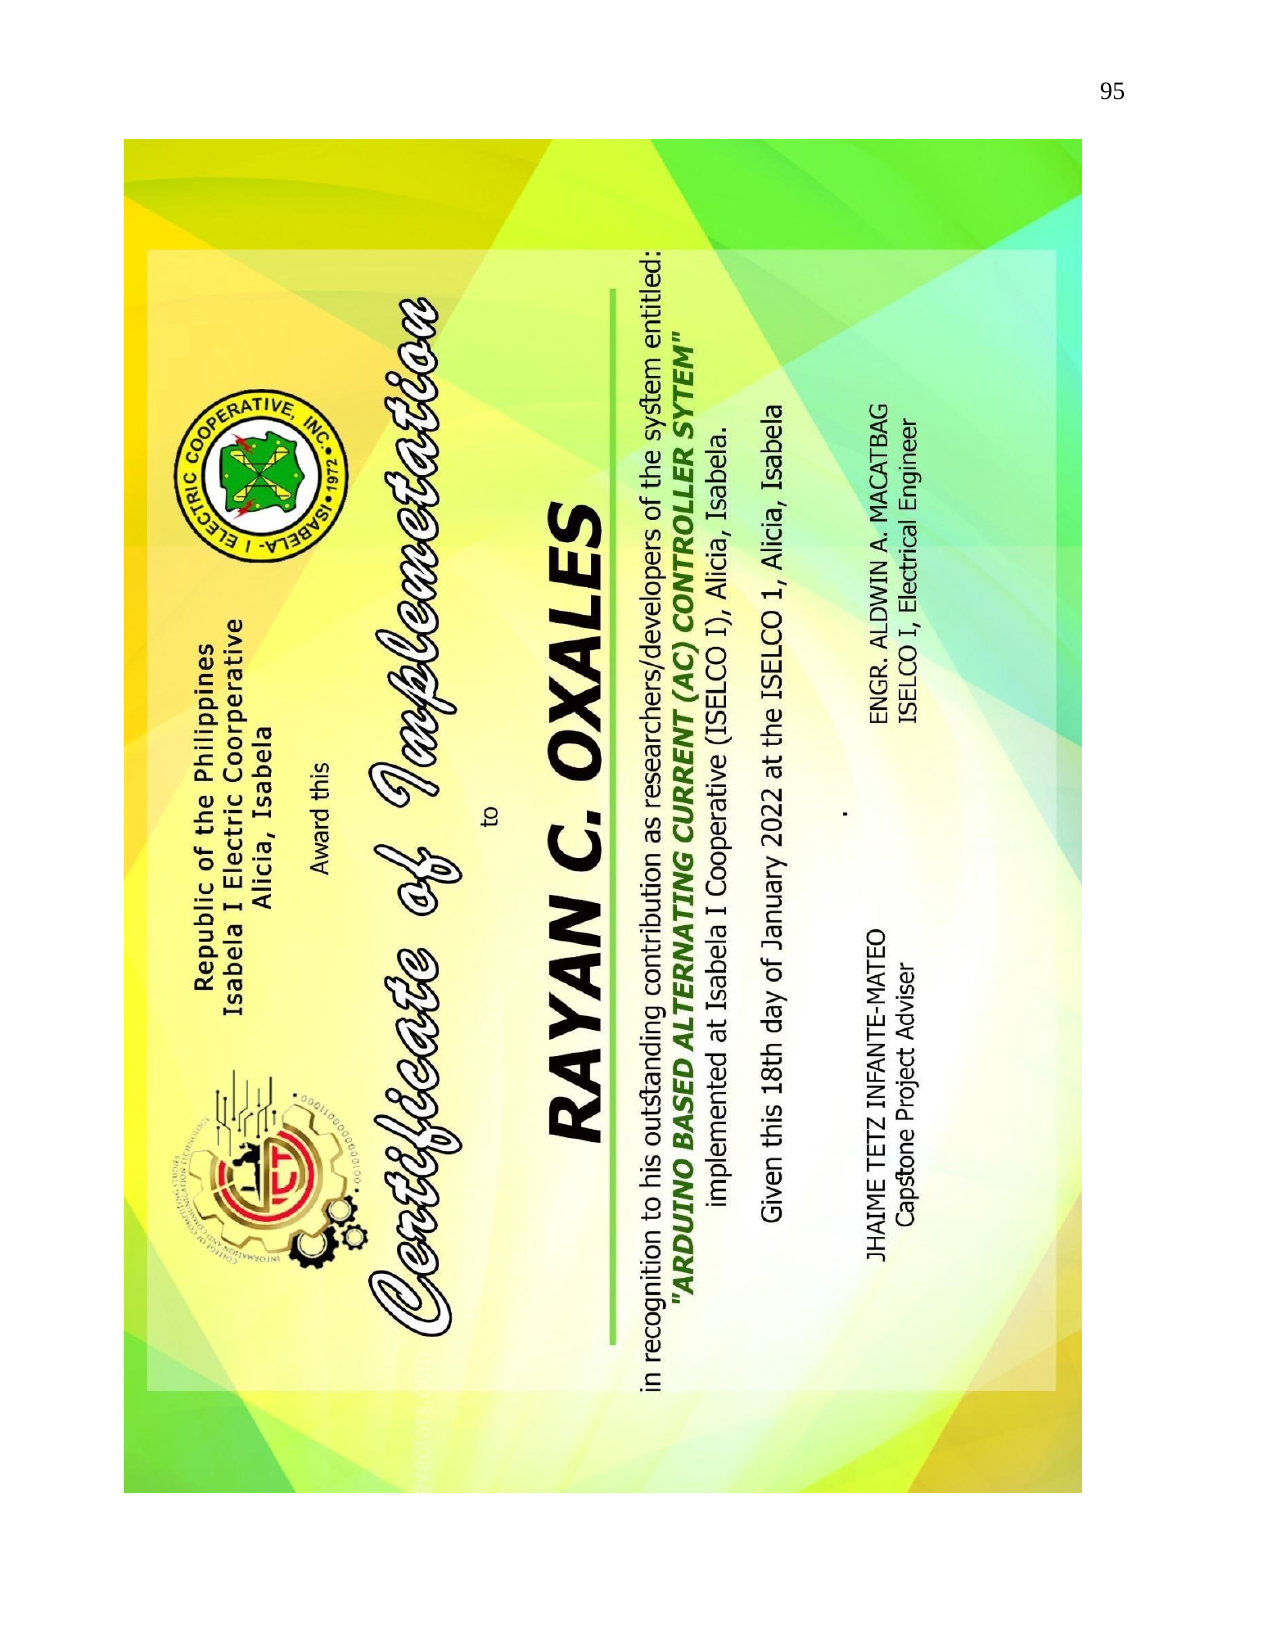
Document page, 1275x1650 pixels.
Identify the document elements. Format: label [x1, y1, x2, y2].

picture [125, 140, 1082, 1493]
